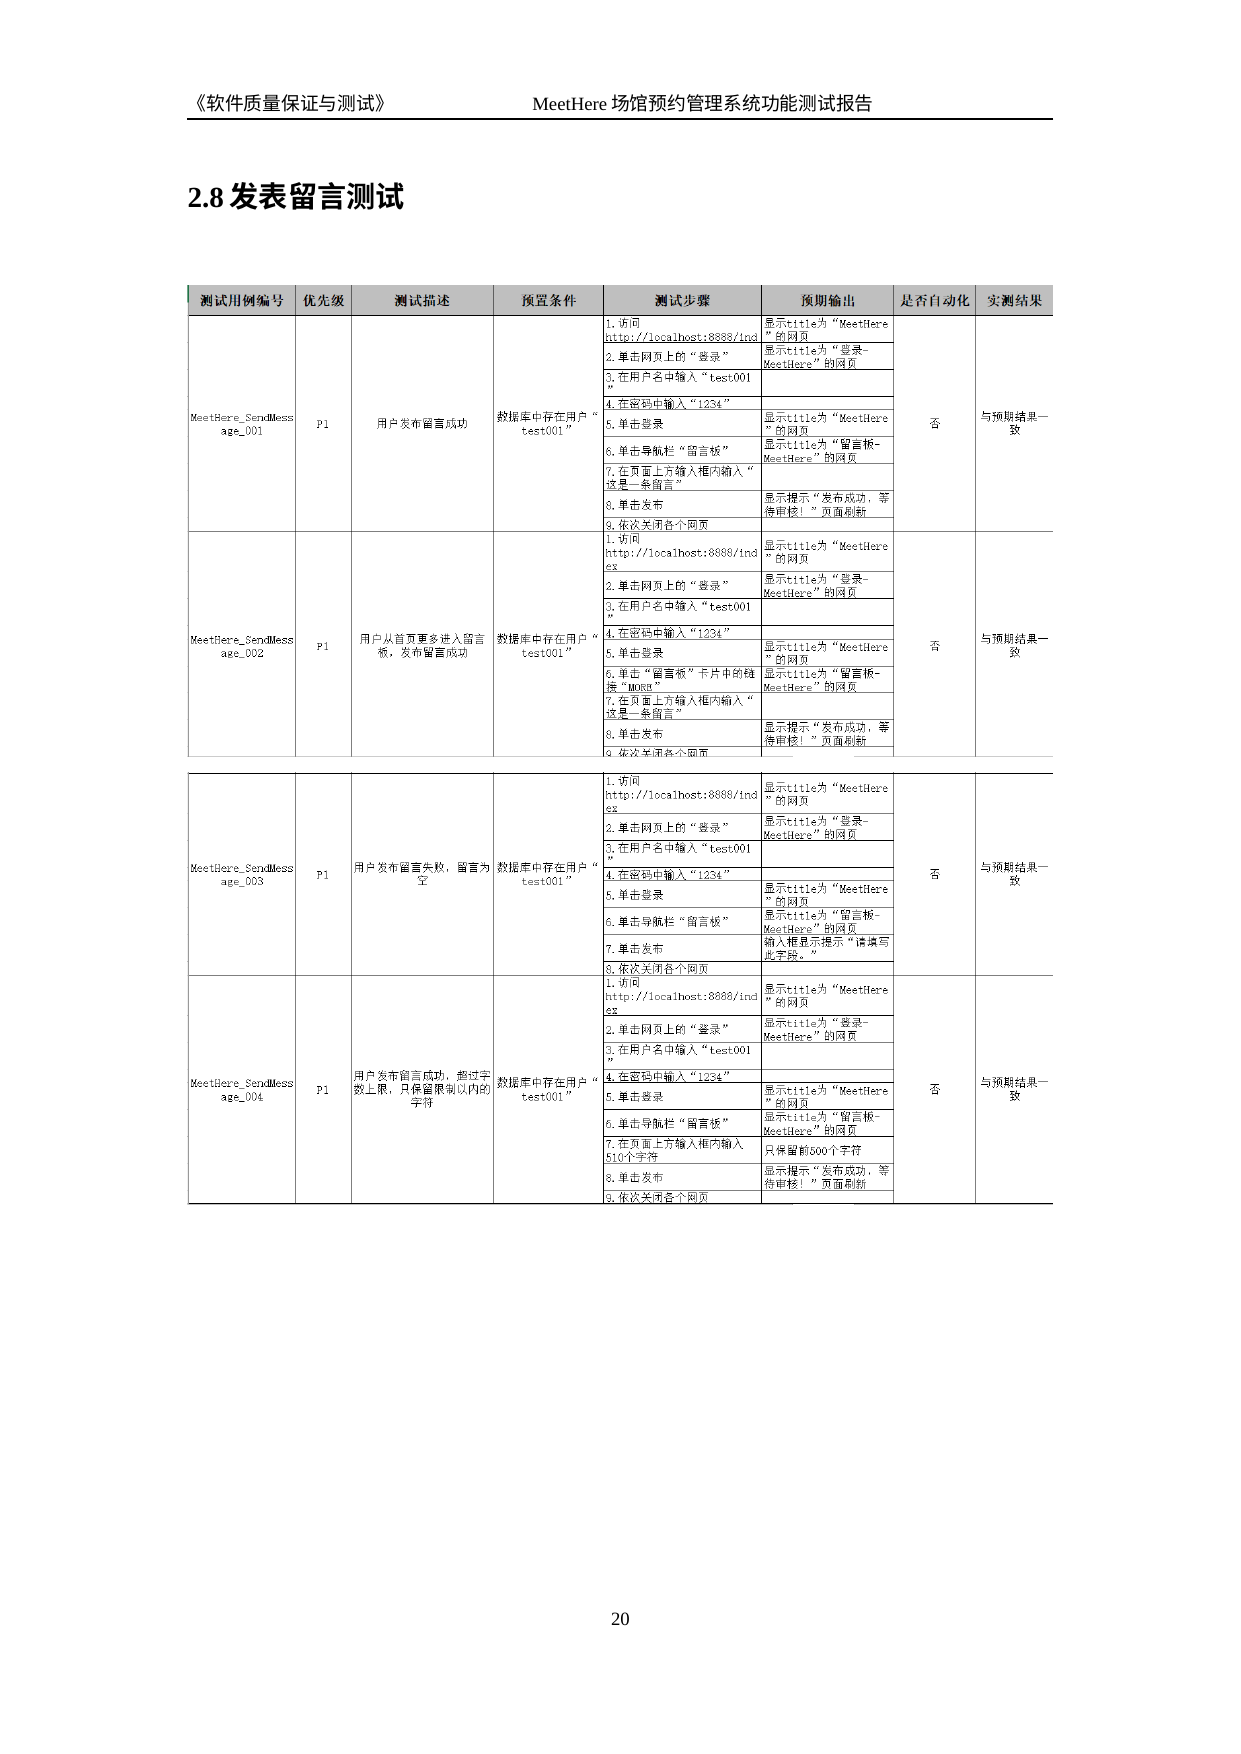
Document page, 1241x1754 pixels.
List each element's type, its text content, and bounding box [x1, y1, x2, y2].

picture [187, 285, 1053, 757]
picture [187, 772, 1053, 1205]
subtitle 2.8发表留言测试 [187, 162, 1053, 227]
